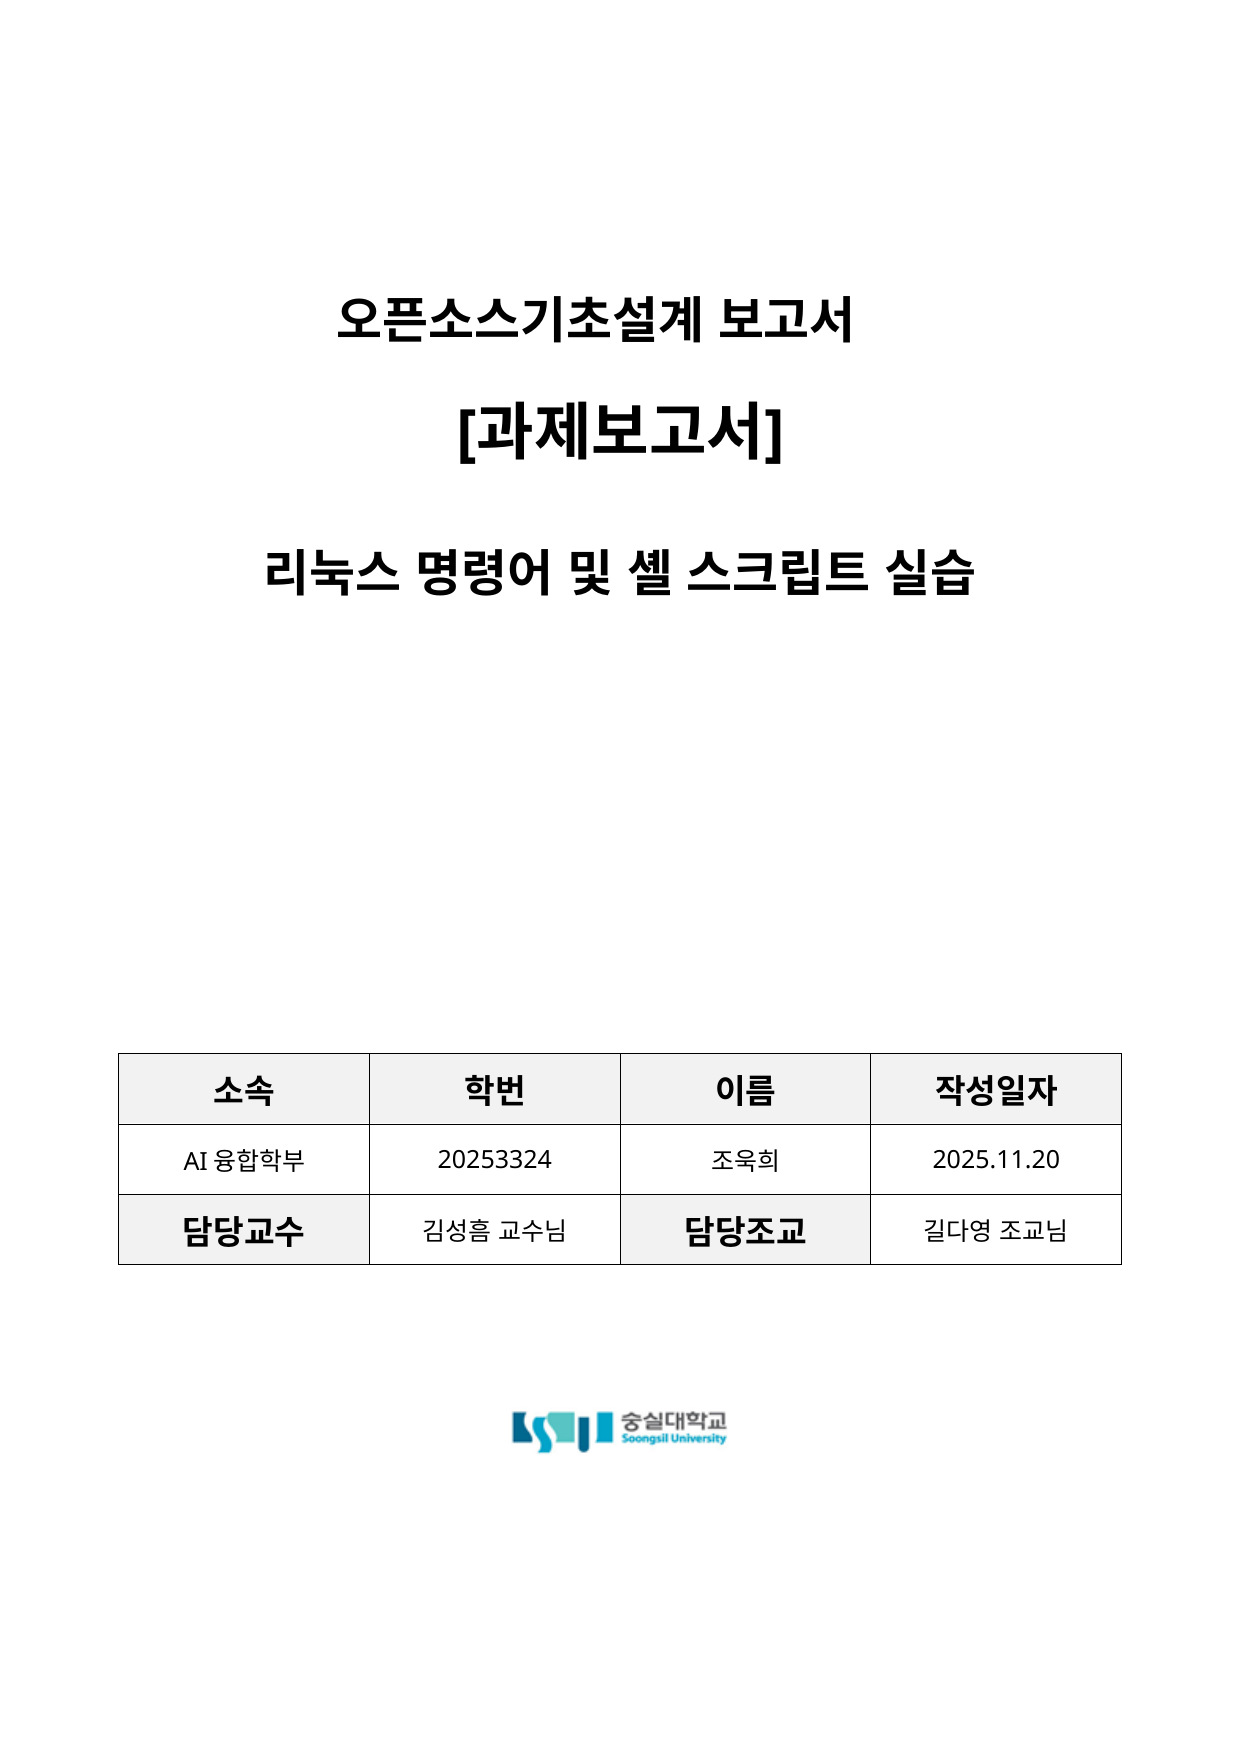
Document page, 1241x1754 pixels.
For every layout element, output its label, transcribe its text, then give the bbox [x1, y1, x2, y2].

table_header 이름 [621, 1054, 870, 1123]
table_cell 담당교수 [119, 1195, 369, 1264]
table_cell 20253324 [370, 1125, 620, 1194]
table_header 소속 [119, 1054, 369, 1123]
picture [506, 1407, 735, 1459]
table_cell 김성흠 교수님 [370, 1195, 620, 1264]
table_cell 조욱희 [621, 1125, 870, 1194]
table_cell AI융합학부 [119, 1125, 369, 1194]
table_header 학번 [370, 1054, 620, 1123]
table_cell 담당조교 [621, 1195, 870, 1264]
table_header 작성일자 [871, 1054, 1121, 1123]
table_cell 길다영 조교님 [871, 1195, 1121, 1264]
table_cell 2025.11.20 [871, 1125, 1121, 1194]
